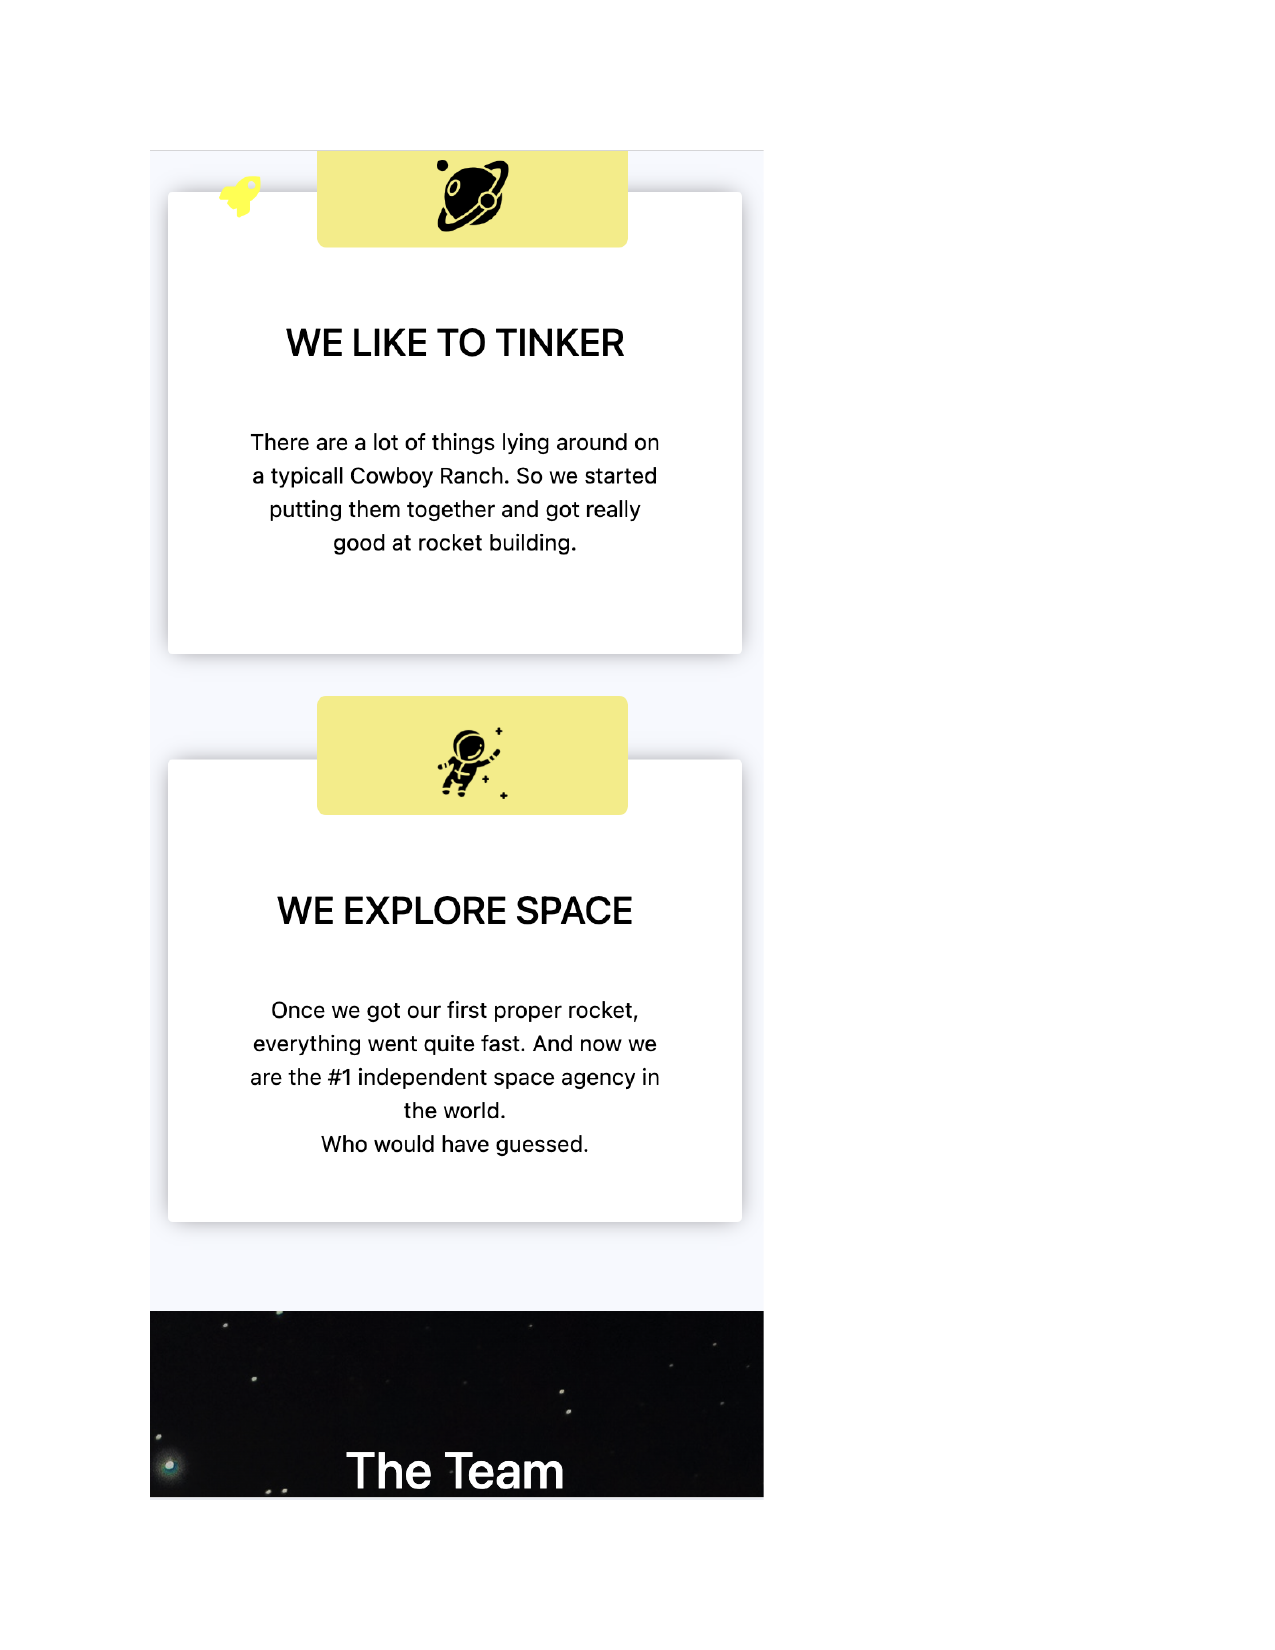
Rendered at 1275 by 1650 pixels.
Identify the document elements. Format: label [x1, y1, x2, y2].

picture [150, 150, 764, 1500]
